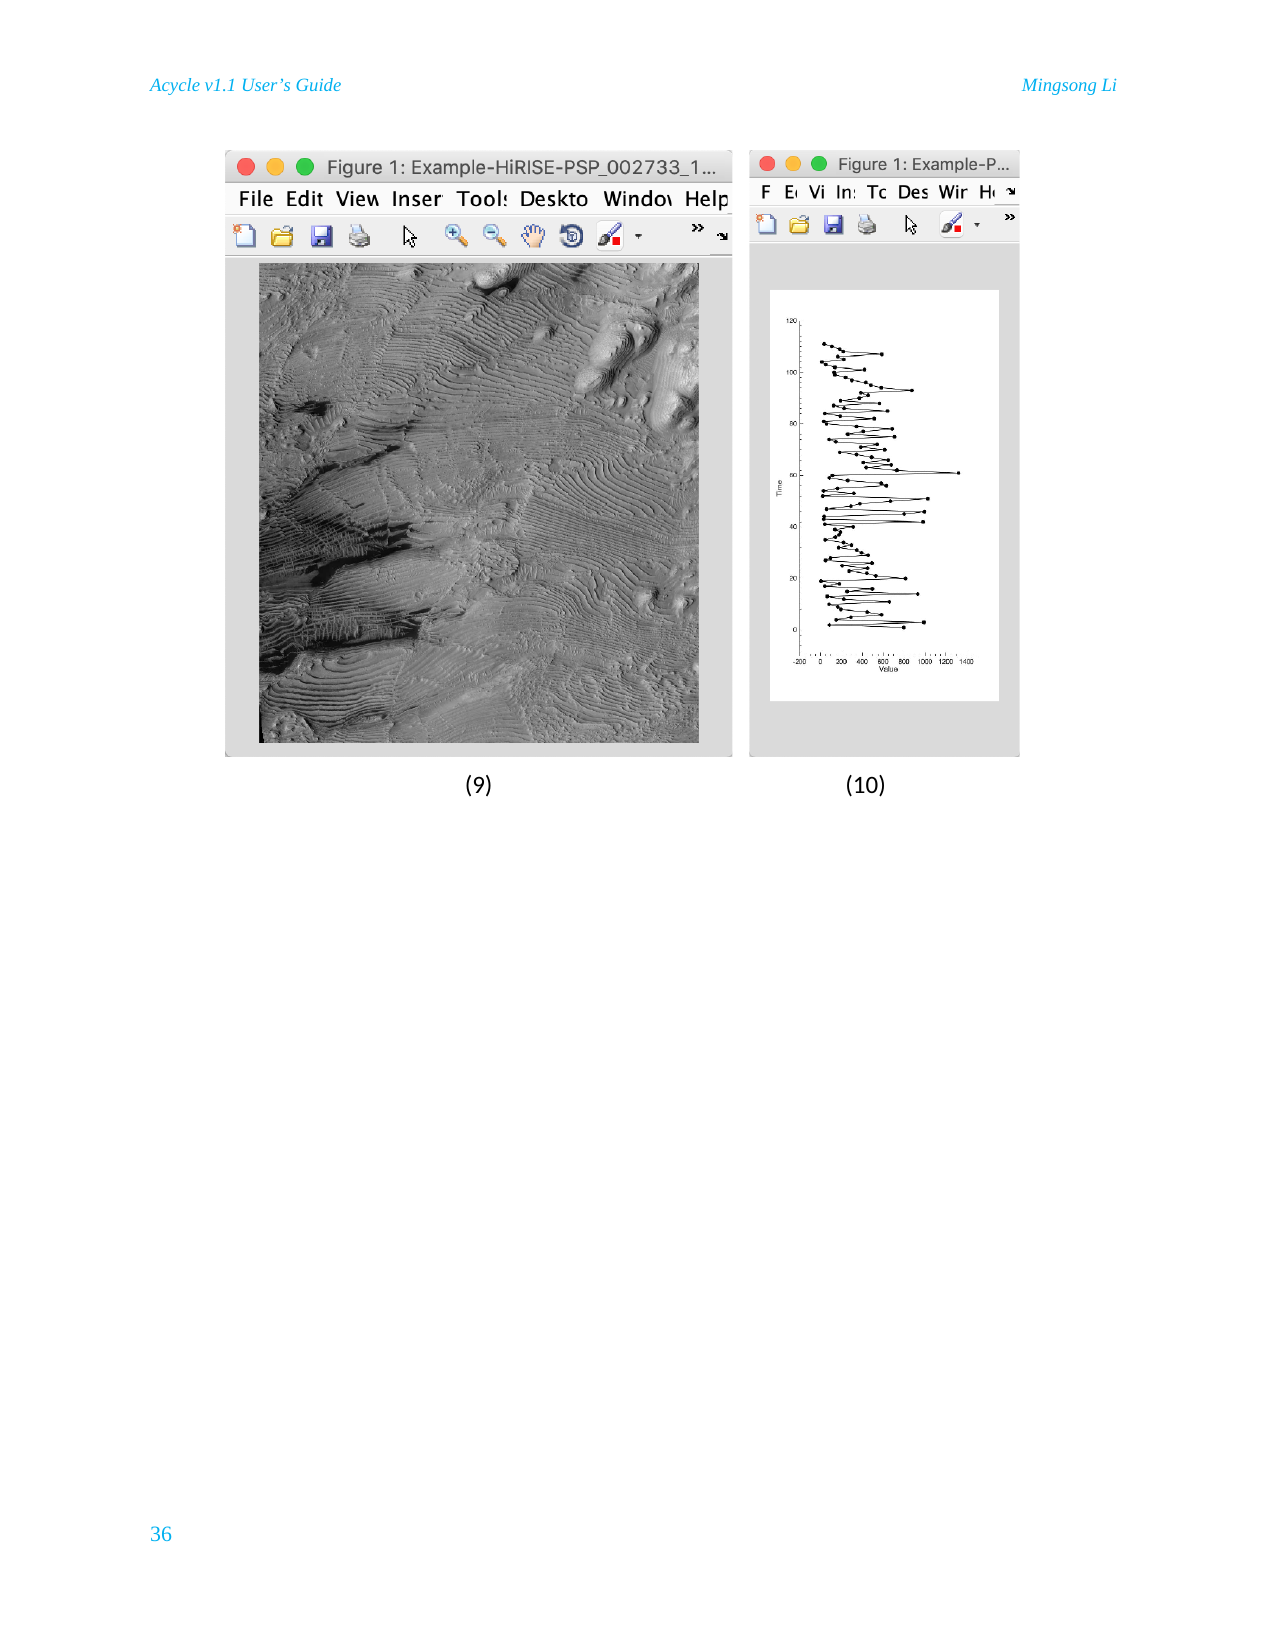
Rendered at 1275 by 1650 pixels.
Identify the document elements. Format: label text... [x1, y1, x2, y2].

text (9) (10) [187, 769, 1125, 799]
picture [749, 150, 1020, 757]
picture [151, 81, 157, 89]
picture [225, 150, 733, 757]
